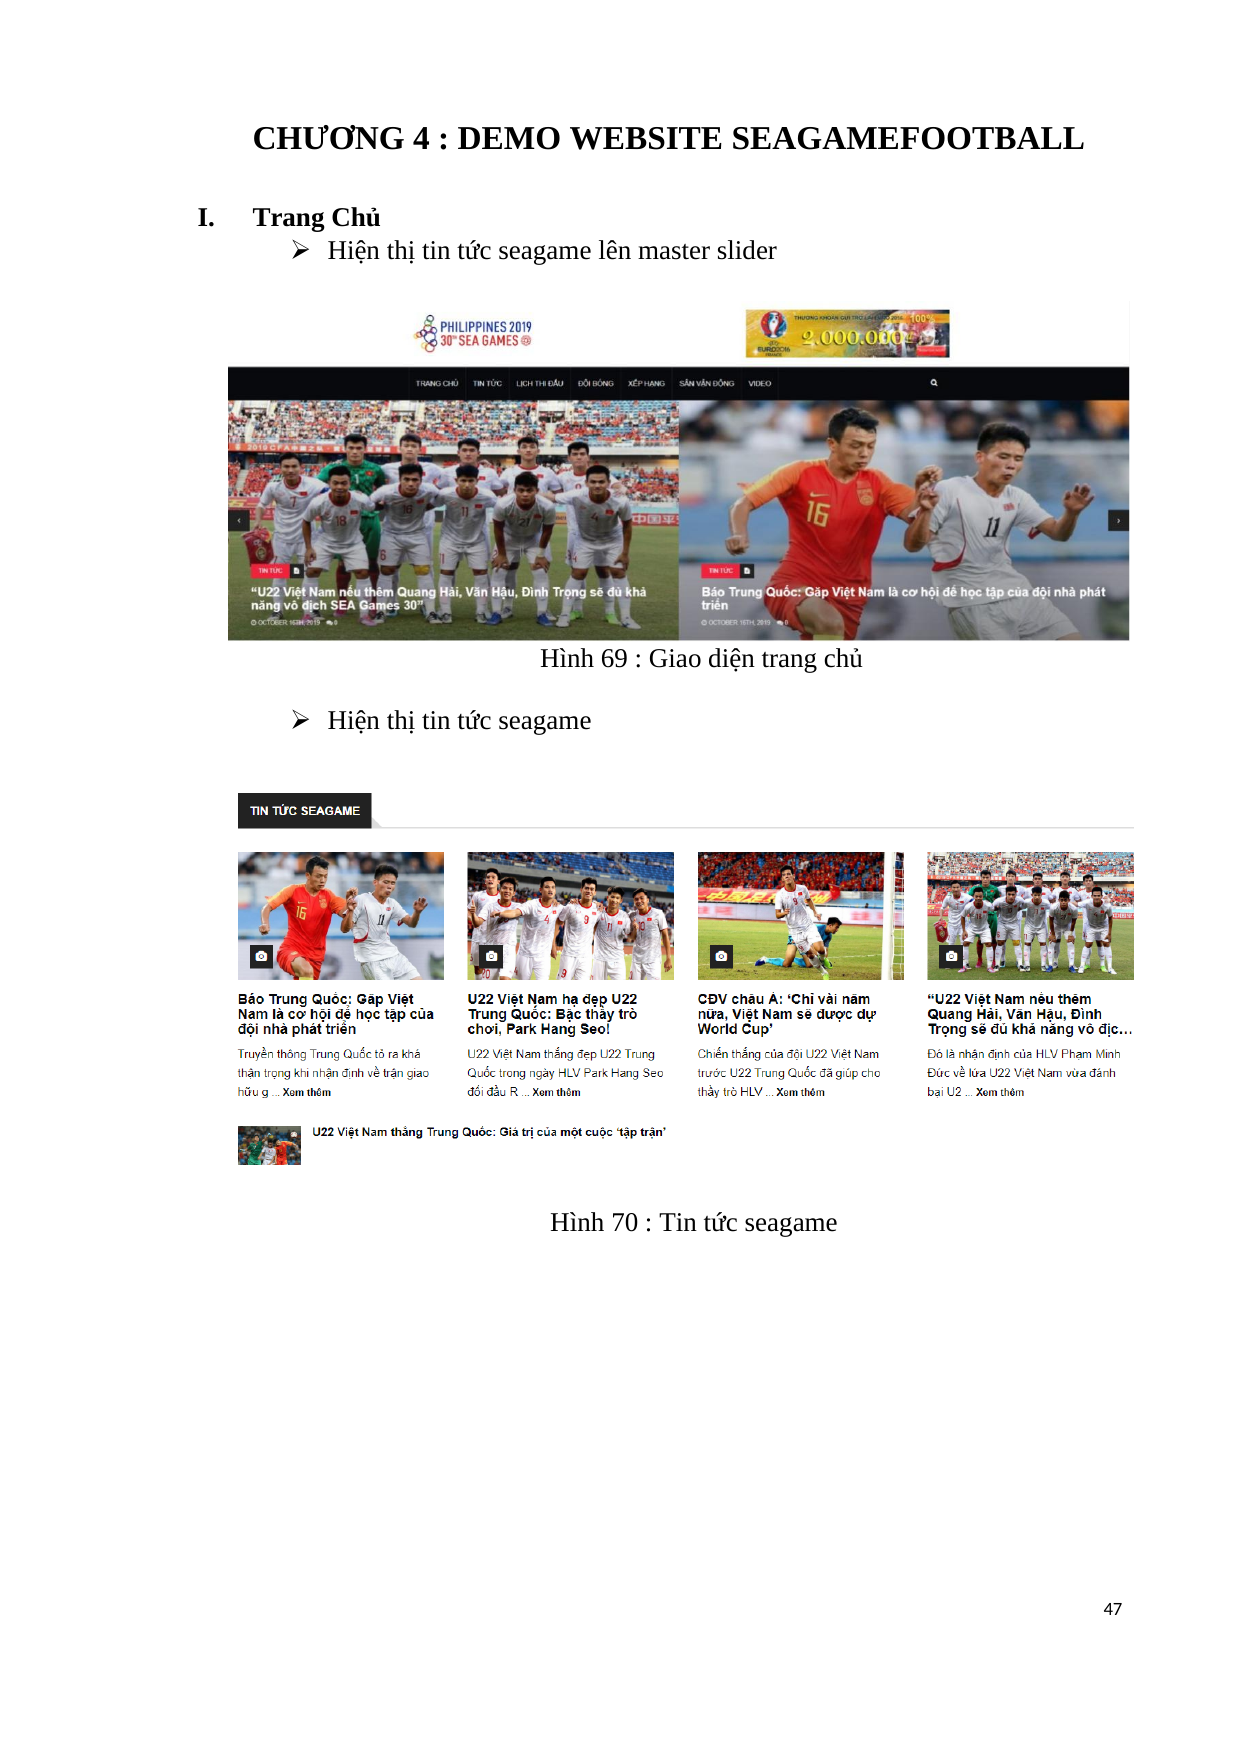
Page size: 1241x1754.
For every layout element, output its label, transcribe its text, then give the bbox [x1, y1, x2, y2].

picture [221, 781, 1167, 1197]
list Hiện thị tin tức seagame lên master slider [290, 234, 1122, 266]
picture [228, 301, 1130, 641]
list CHƯƠNG 4 : DEMO WEBSITE SEAGAMEFOOTBALL [252, 118, 1122, 156]
list Trang Chủ [215, 201, 1122, 232]
list Hiện thị tin tức seagame [290, 704, 1122, 735]
